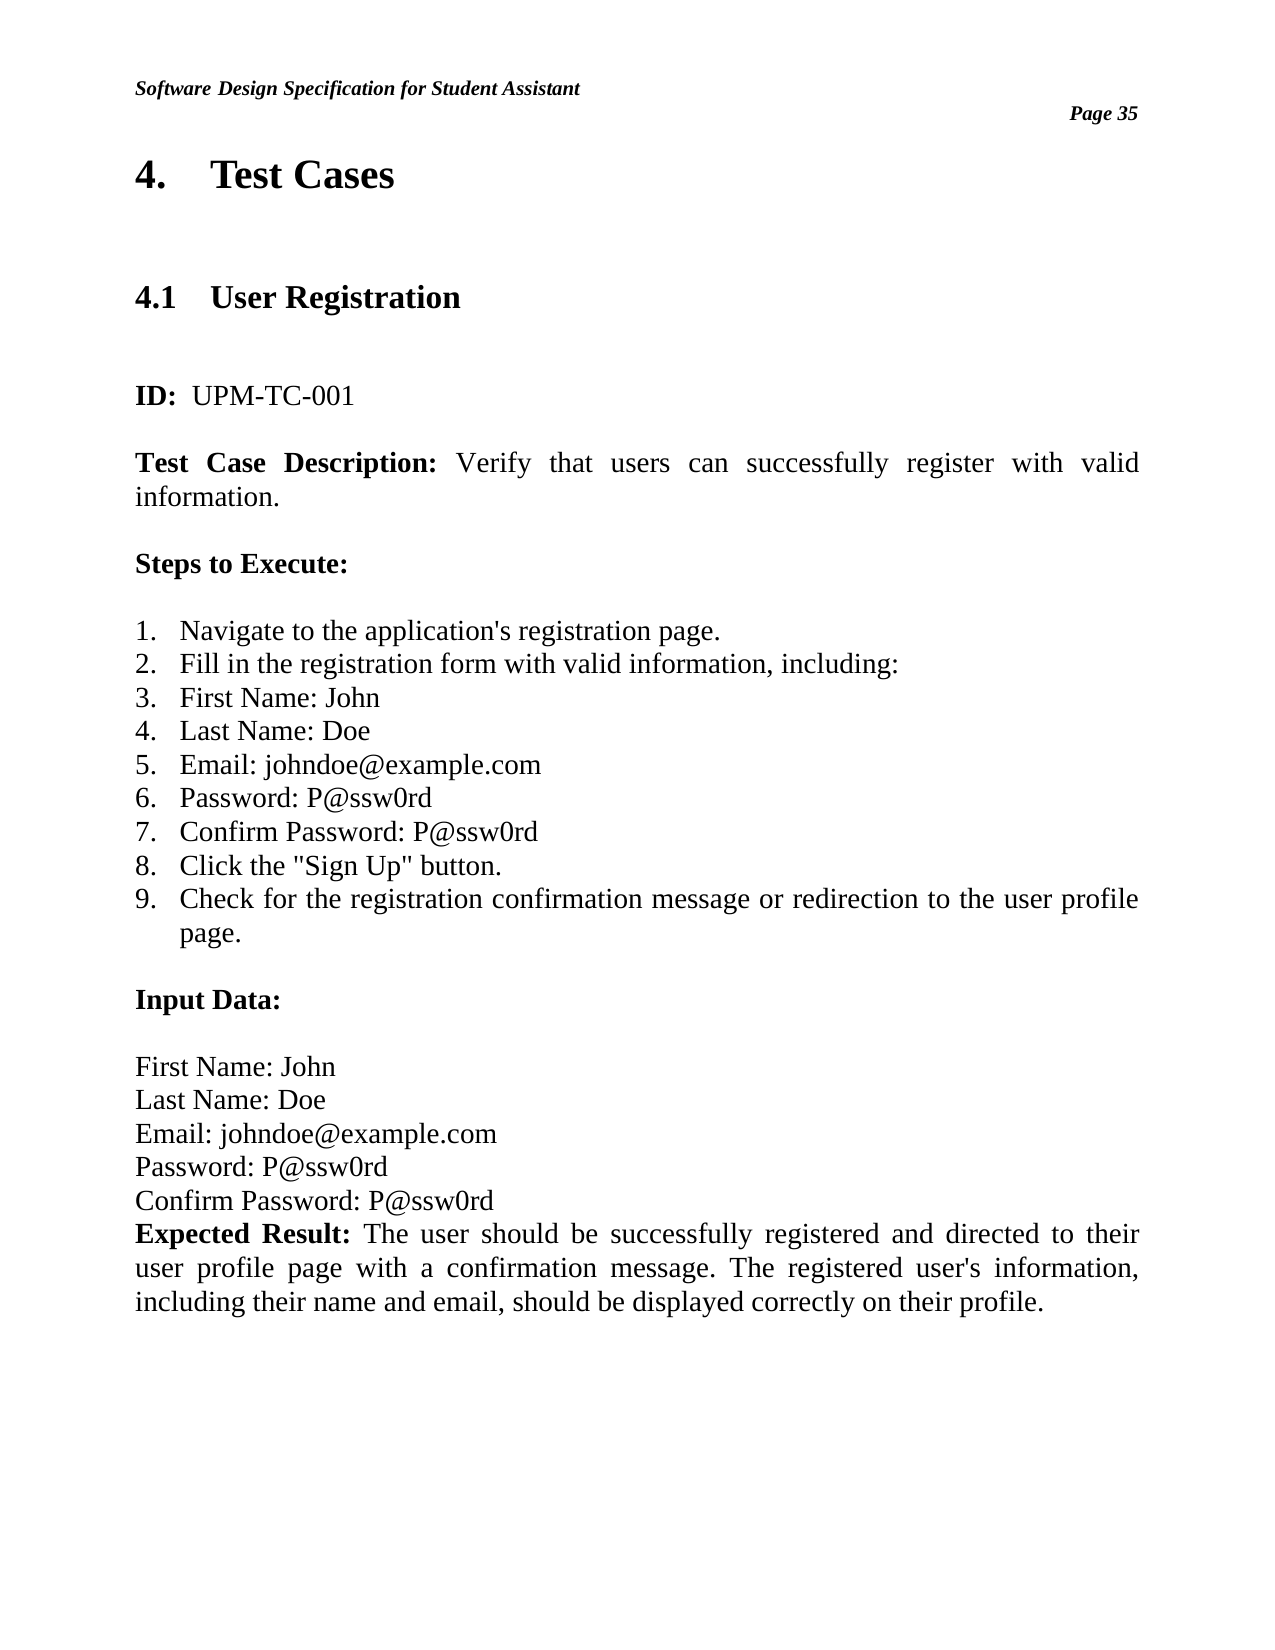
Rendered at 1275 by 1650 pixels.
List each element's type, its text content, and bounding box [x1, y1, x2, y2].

list ID: UPM-TC-001 [135, 378, 1140, 412]
list Password: P@ssw0rd [135, 1149, 1140, 1183]
list First Name: John [135, 1049, 1140, 1082]
list Last Name: Doe [135, 713, 1140, 747]
list Email: johndoe@example.com [135, 747, 1140, 781]
list Test Case Description: Verify that users can successfully register with valid information. [135, 445, 1140, 512]
list Fill in the registration form with valid information, including: [135, 646, 1140, 680]
list Password: P@ssw0rd [135, 781, 1140, 814]
list Expected Result: The user should be successfully registered and directed to their user profile page with a confirmation message. The registered user's information, including their name and email, should be displayed correctly on their profile. [135, 1217, 1140, 1317]
list Confirm Password: P@ssw0rd [135, 814, 1140, 848]
subtitle User Registration [135, 277, 1140, 315]
list Last Name: Doe [135, 1082, 1140, 1116]
list Input Data: [135, 982, 1140, 1015]
list Email: johndoe@example.com [135, 1116, 1140, 1149]
list Click the "Sign Up" button. [135, 848, 1140, 881]
subtitle Test Cases [135, 150, 1140, 198]
list Navigate to the application's registration page. [135, 613, 1140, 646]
list Check for the registration confirmation message or redirection to the user profile page. [135, 881, 1140, 948]
list First Name: John [135, 680, 1140, 713]
list Steps to Execute: [135, 546, 1140, 579]
list Confirm Password: P@ssw0rd [135, 1183, 1140, 1217]
